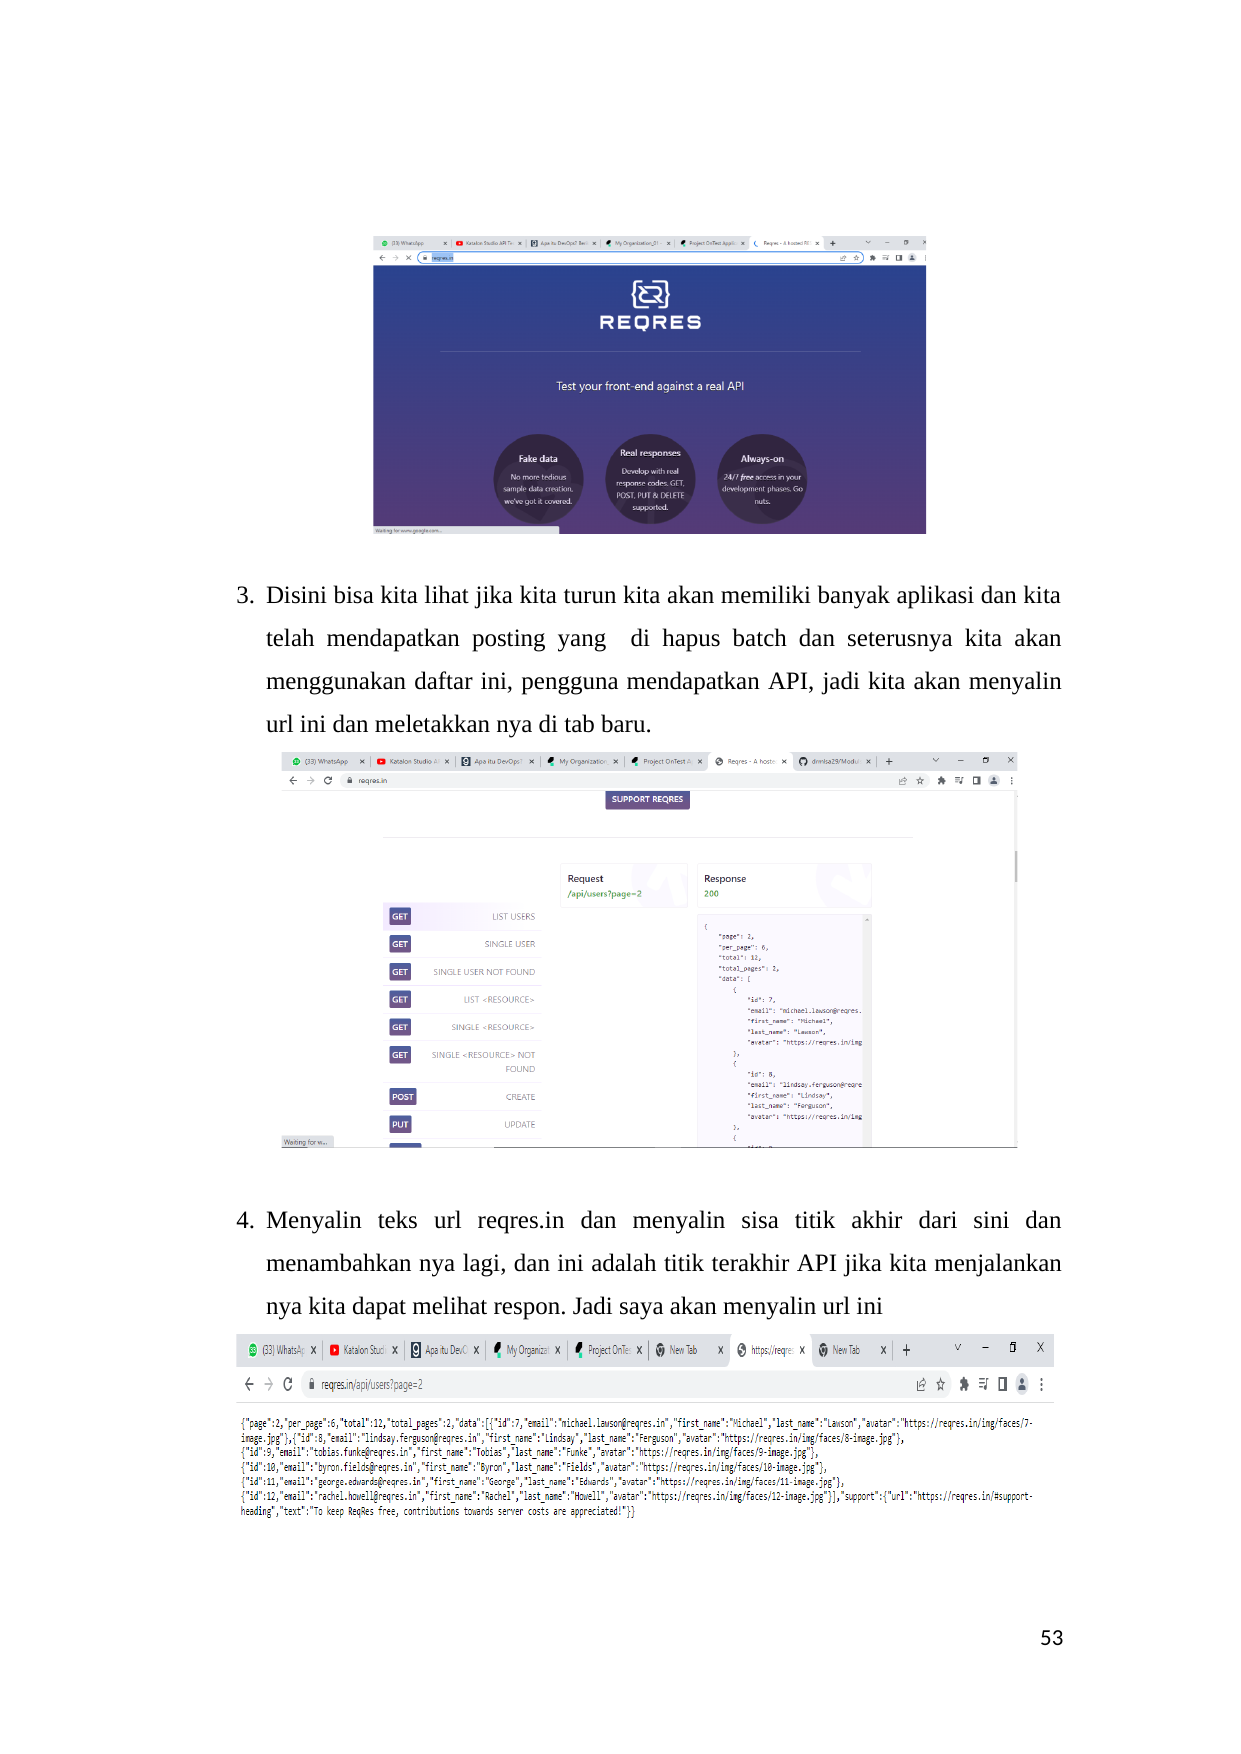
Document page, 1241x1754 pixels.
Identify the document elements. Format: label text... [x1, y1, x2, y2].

picture [373, 236, 927, 534]
list Menyalin teks url reqres.in dan menyalin sisa titik akhir dari sini dan menambahkan nya lagi, dan ini adalah titik terakhir API jika kita menjalankan nya kita dapat melihat respon. Jadi saya akan menyalin url ini [236, 1205, 1063, 1320]
list Disini bisa kita lihat jika kita turun kita akan memiliki banyak aplikasi dan kita telah mendapatkan posting yang di hapus batch dan seterusnya kita akan menggunakan daftar ini, pengguna mendapatkan API, jadi kita akan menyalin url ini dan meletakkan nya di tab baru. [236, 580, 1063, 738]
picture [281, 752, 1018, 1148]
picture [236, 1334, 1054, 1538]
